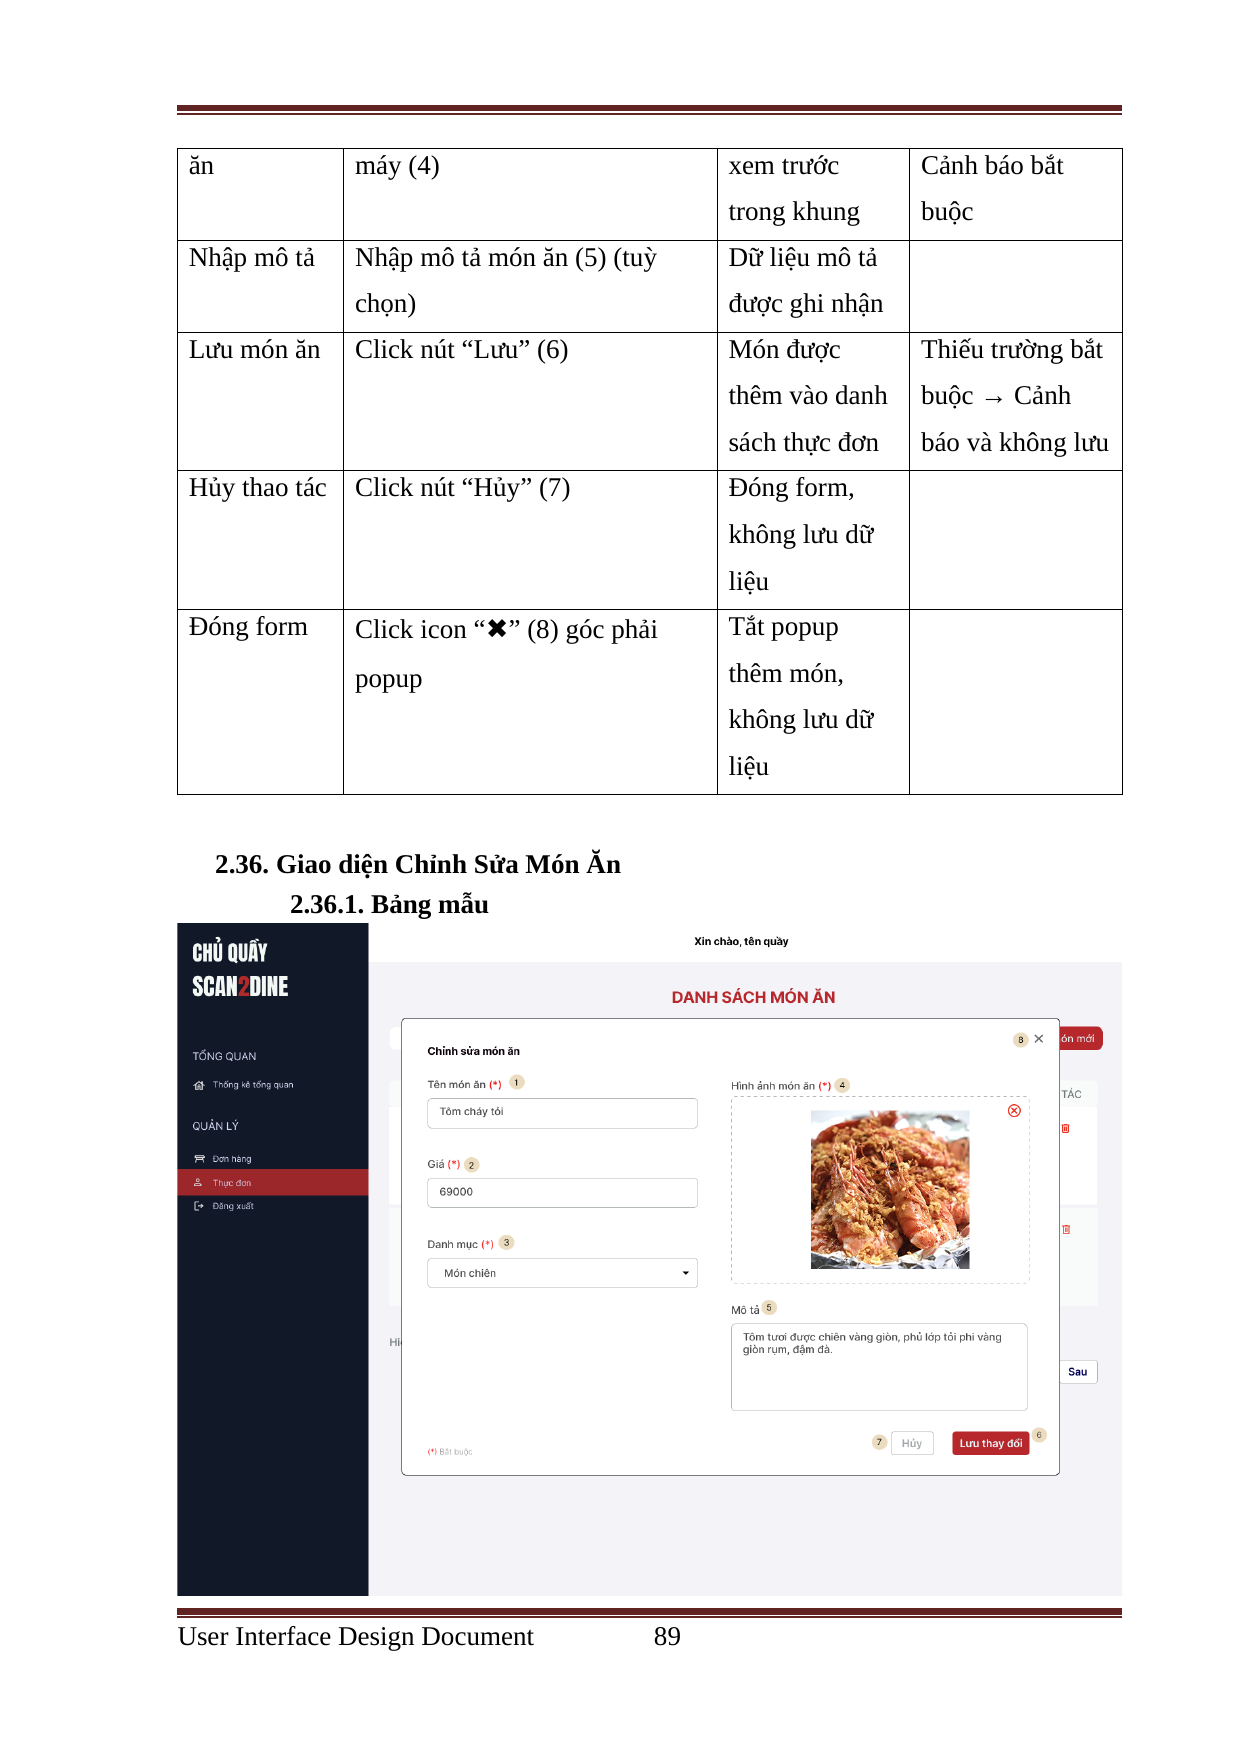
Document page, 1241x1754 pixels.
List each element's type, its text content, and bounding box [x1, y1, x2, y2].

subtitle 2.36. Giao diện Chỉnh Sửa Món Ăn [177, 848, 1122, 879]
table_cell Tải ảnh món ăn [178, 149, 343, 240]
table_cell Đóng form [178, 610, 343, 794]
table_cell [910, 149, 1122, 240]
table_cell Hủy thao tác [178, 471, 343, 609]
table_cell [910, 471, 1122, 609]
table_cell Click icon “✖” (8) góc phải popup [344, 610, 717, 794]
table_cell Thiếu trường bắt buộc → Cảnh báo và không lưu [910, 333, 1122, 470]
picture [177, 923, 1123, 1596]
table_cell Lưu món ăn [178, 333, 343, 470]
table_cell Nhập mô tả [178, 241, 343, 332]
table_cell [344, 149, 717, 240]
table_cell Dữ liệu mô tả được ghi nhận [718, 241, 909, 332]
subtitle 2.36.1. Bảng mẫu [252, 888, 1122, 919]
table_cell [910, 610, 1122, 794]
table_cell Món được thêm vào danh sách thực đơn [718, 333, 909, 470]
table_cell Đóng form, không lưu dữ liệu [718, 471, 909, 609]
table_cell Tắt popup thêm món, không lưu dữ liệu [718, 610, 909, 794]
table_cell [910, 241, 1122, 332]
table_cell Nhập mô tả món ăn (5) (tuỳ chọn) [344, 241, 717, 332]
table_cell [718, 149, 909, 240]
table_cell Click nút “Lưu” (6) [344, 333, 717, 470]
table_cell Click nút “Hủy” (7) [344, 471, 717, 609]
